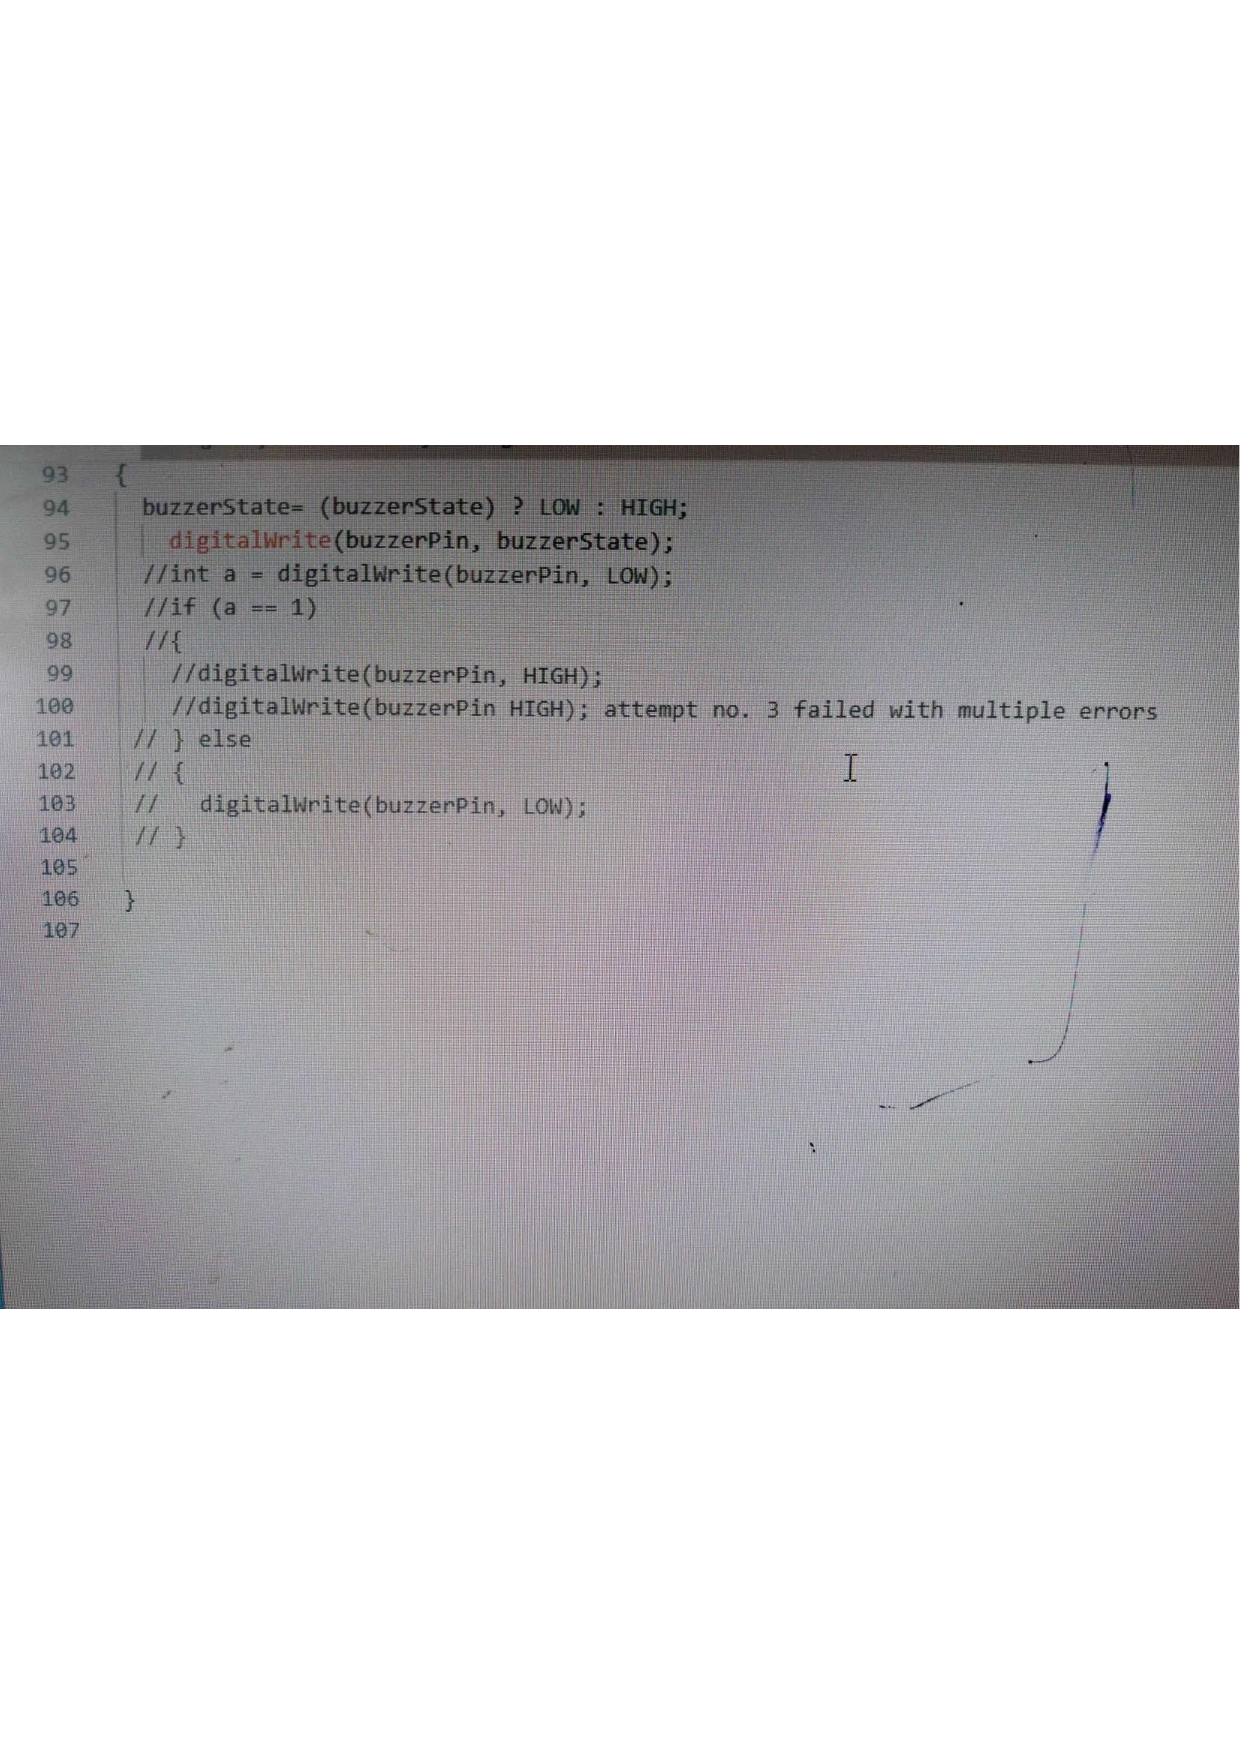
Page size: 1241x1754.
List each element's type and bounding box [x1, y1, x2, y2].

picture [0, 445, 1240, 1309]
